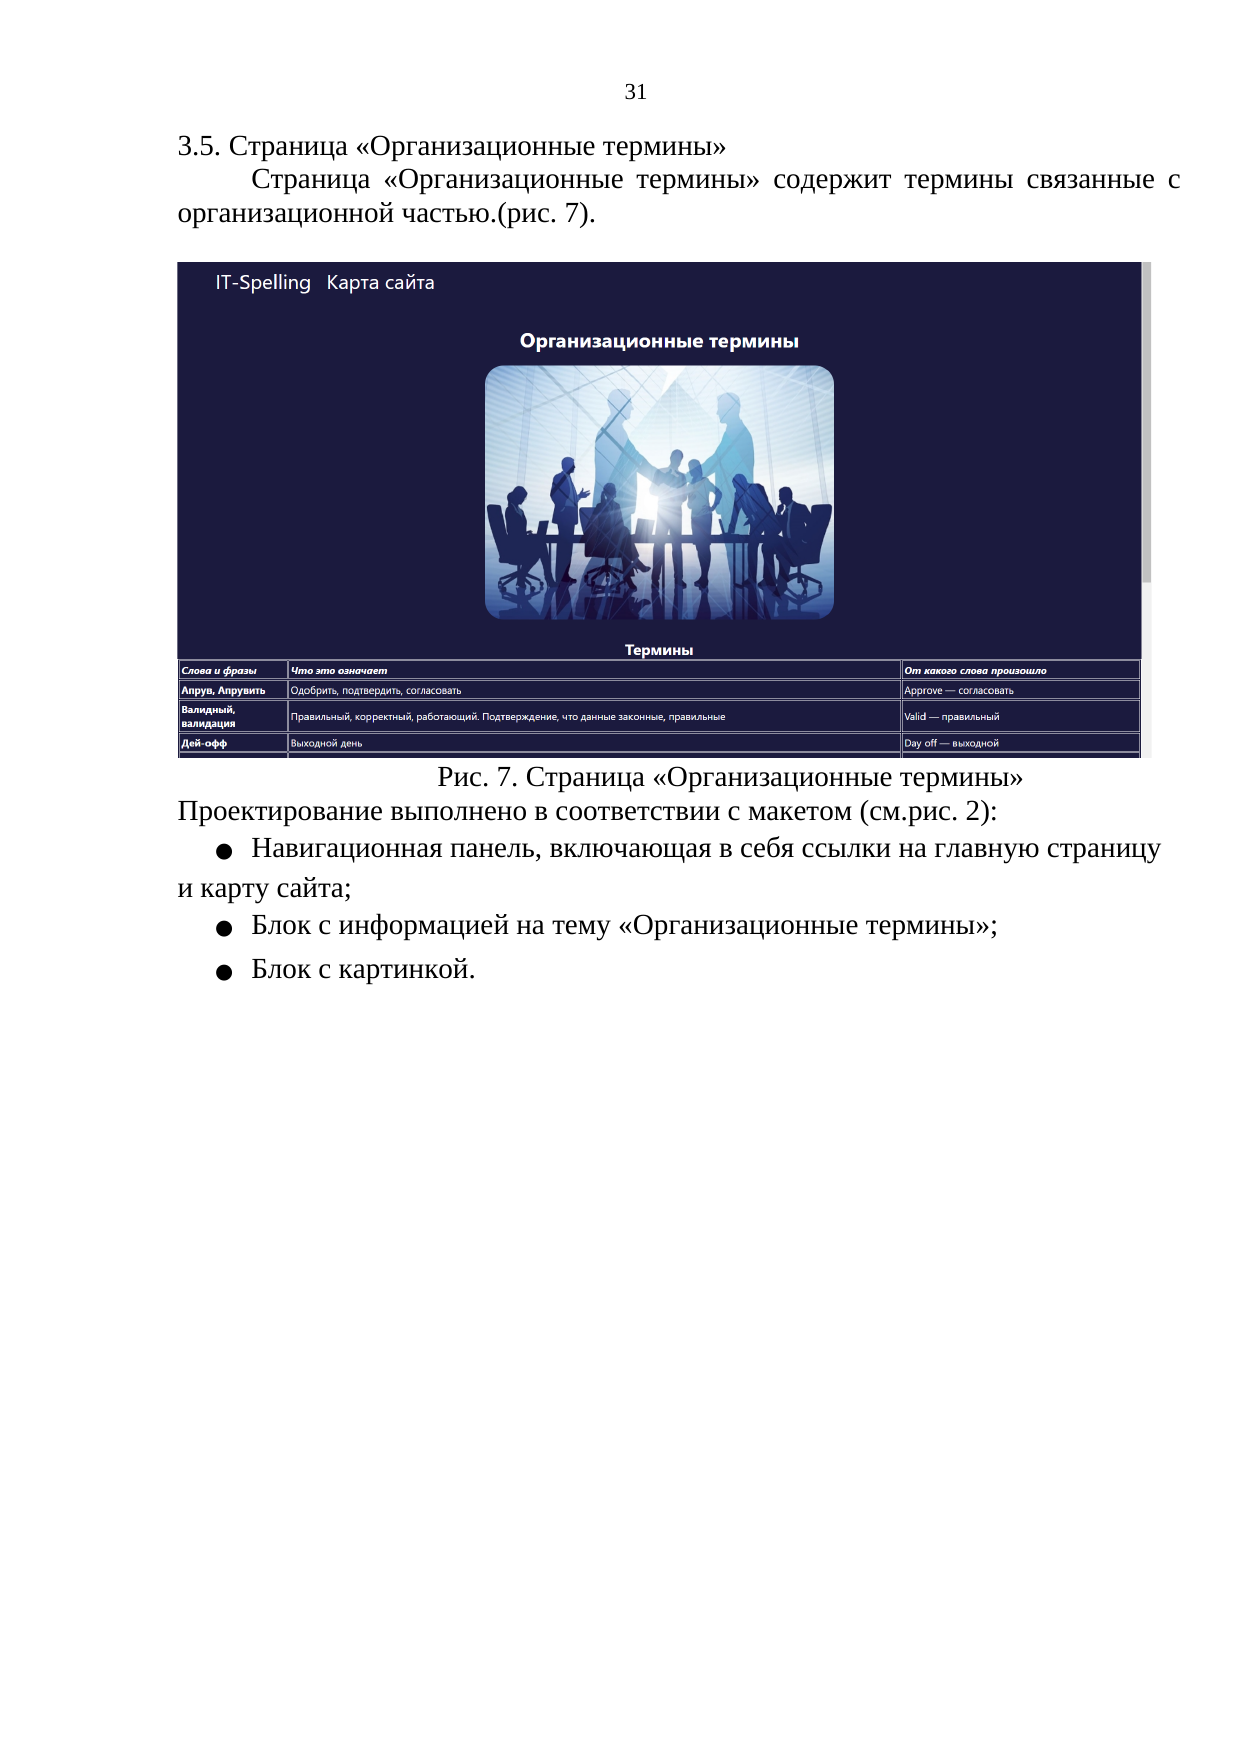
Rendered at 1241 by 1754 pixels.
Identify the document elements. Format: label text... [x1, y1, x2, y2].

text Страница «Организационные термины» содержит термины связанные с организационной частью.(рис. 7). [177, 161, 1181, 228]
subtitle Страница «Организационные термины» [177, 128, 1198, 161]
subtitle Навигационная панель, включающая в себя ссылки на главную страницу и карту сайта; [177, 827, 1181, 903]
text Рис. 7. Страница «Организационные термины» Проектирование выполнено в соответствии с макетом (см.рис. 2): [177, 759, 1061, 826]
picture [177, 262, 1152, 758]
subtitle Блок с картинкой. [177, 947, 1181, 990]
subtitle Блок с информацией на тему «Организационные термины»; [177, 904, 1181, 947]
